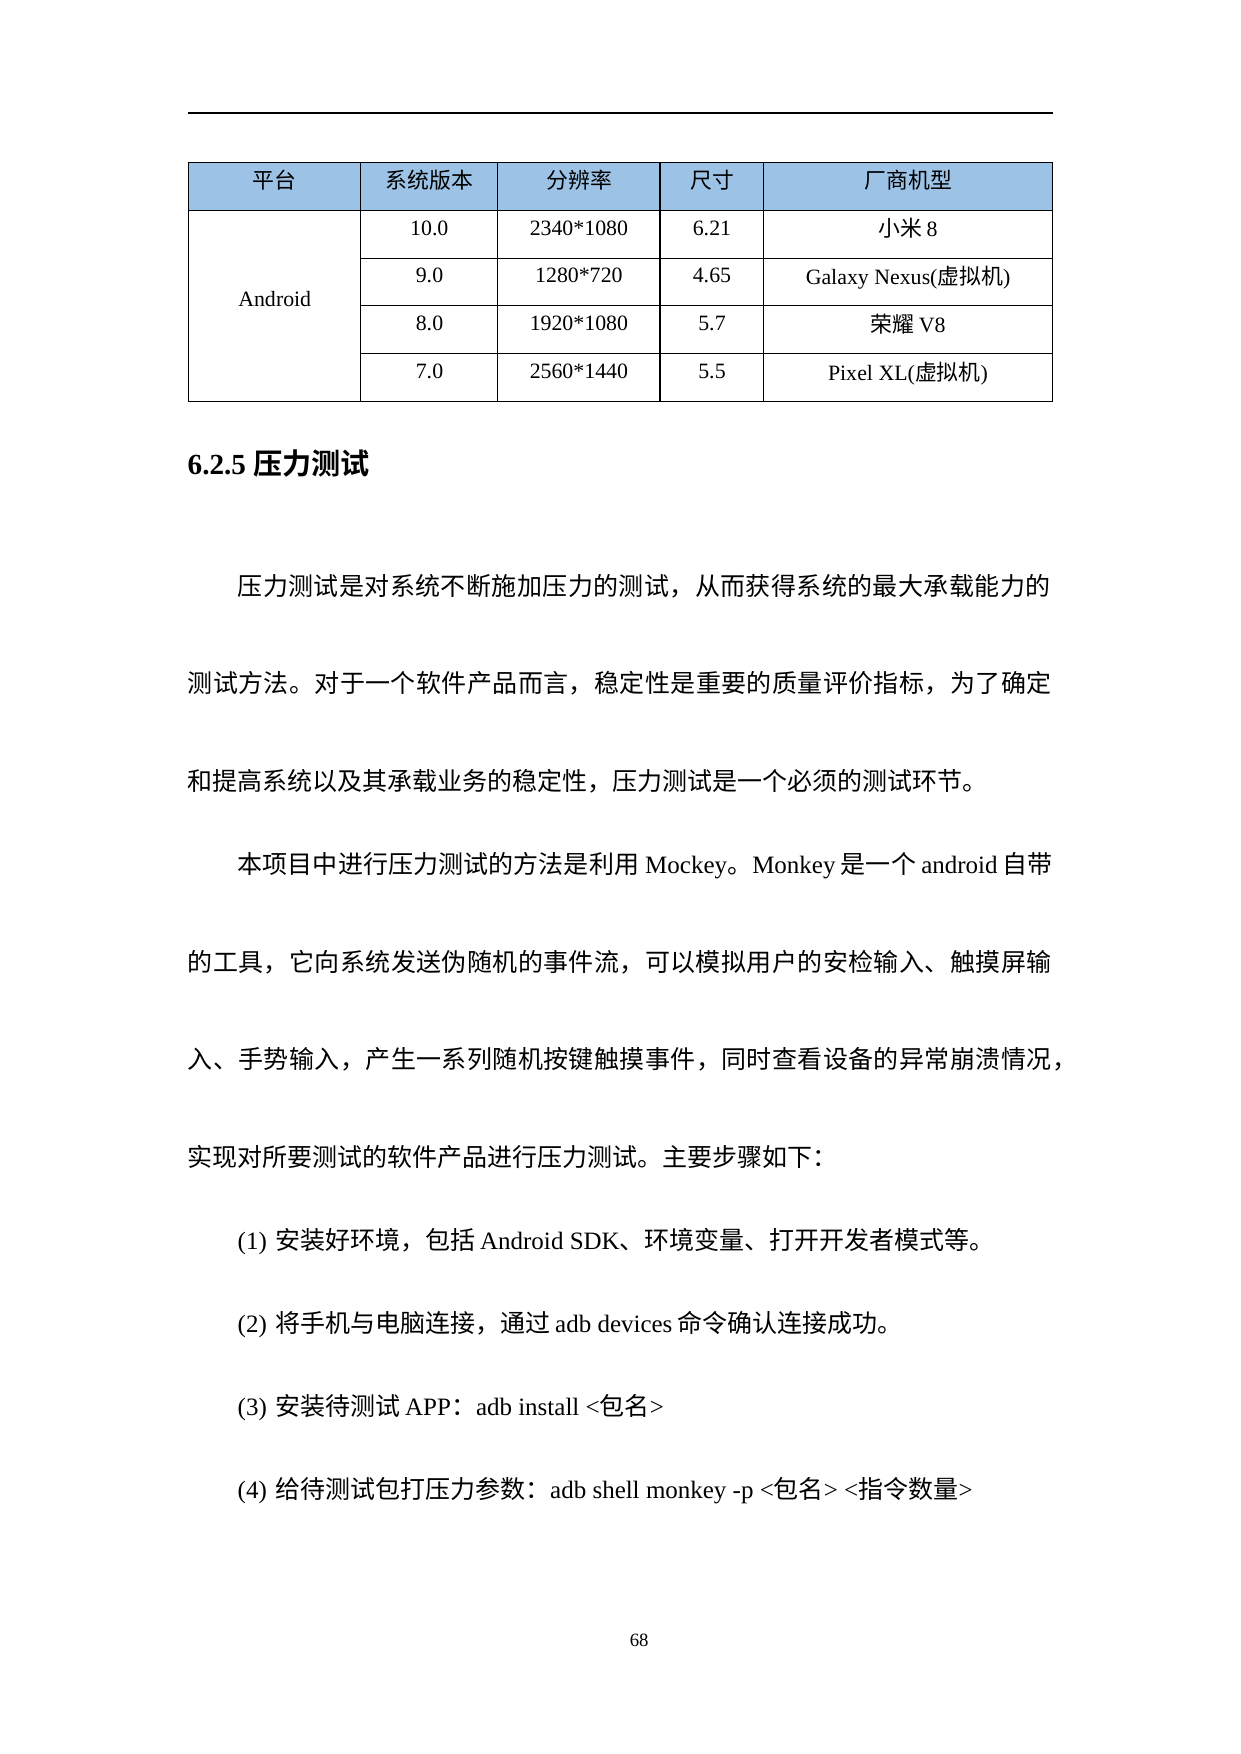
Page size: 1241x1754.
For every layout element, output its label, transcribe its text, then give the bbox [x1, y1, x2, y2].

table_cell 6.21 [661, 211, 763, 258]
text 压力测试是对系统不断施加压力的测试，从而获得系统的最大承载能力的测试方法。对于一个软件产品而言，稳定性是重要的质量评价指标，为了确定和提高系统以及其承载业务的稳定性，压力测试是一个必须的测试环节。 [187, 552, 1053, 812]
table_header 分辨率 [498, 163, 659, 210]
table_cell 1280*720 [498, 259, 659, 305]
table_cell Pixel XL(虚拟机) [764, 354, 1052, 401]
table_cell 荣耀V8 [764, 306, 1052, 353]
table_cell 2560*1440 [498, 354, 659, 401]
table_cell 4.65 [661, 259, 763, 305]
table_cell Galaxy Nexus(虚拟机) [764, 259, 1052, 305]
table_cell 2340*1080 [498, 211, 659, 258]
table_cell 10.0 [361, 211, 497, 258]
table_cell 9.0 [361, 259, 497, 305]
list 给待测试包打压力参数：adb shell monkey -p <包名> <指令数量> [187, 1455, 1053, 1520]
table_cell 8.0 [361, 306, 497, 353]
table_header 系统版本 [361, 163, 497, 210]
table_cell Android [189, 211, 360, 401]
list 将手机与电脑连接，通过adb devices命令确认连接成功。 [187, 1289, 1053, 1354]
subtitle 6.2.5 压力测试 [187, 429, 1053, 494]
table_cell 1920*1080 [498, 306, 659, 353]
table_cell 5.7 [661, 306, 763, 353]
table_cell 小米8 [764, 211, 1052, 258]
table_cell 5.5 [661, 354, 763, 401]
list 安装好环境，包括Android SDK、环境变量、打开开发者模式等。 [187, 1206, 1053, 1271]
table_header 平台 [189, 163, 360, 210]
list 安装待测试APP：adb install <包名> [187, 1372, 1053, 1437]
table_cell 7.0 [361, 354, 497, 401]
table_header 尺寸 [661, 163, 763, 210]
table_header 厂商机型 [764, 163, 1052, 210]
text 本项目中进行压力测试的方法是利用Mockey。Monkey是一个android自带的工具，它向系统发送伪随机的事件流，可以模拟用户的安检输入、触摸屏输入、手势输入，产生一系列随机按键触摸事件，同时查看设备的异常崩溃情况，实现对所要测试的软件产品进行压力测试。主要步骤如下： [187, 830, 1053, 1188]
